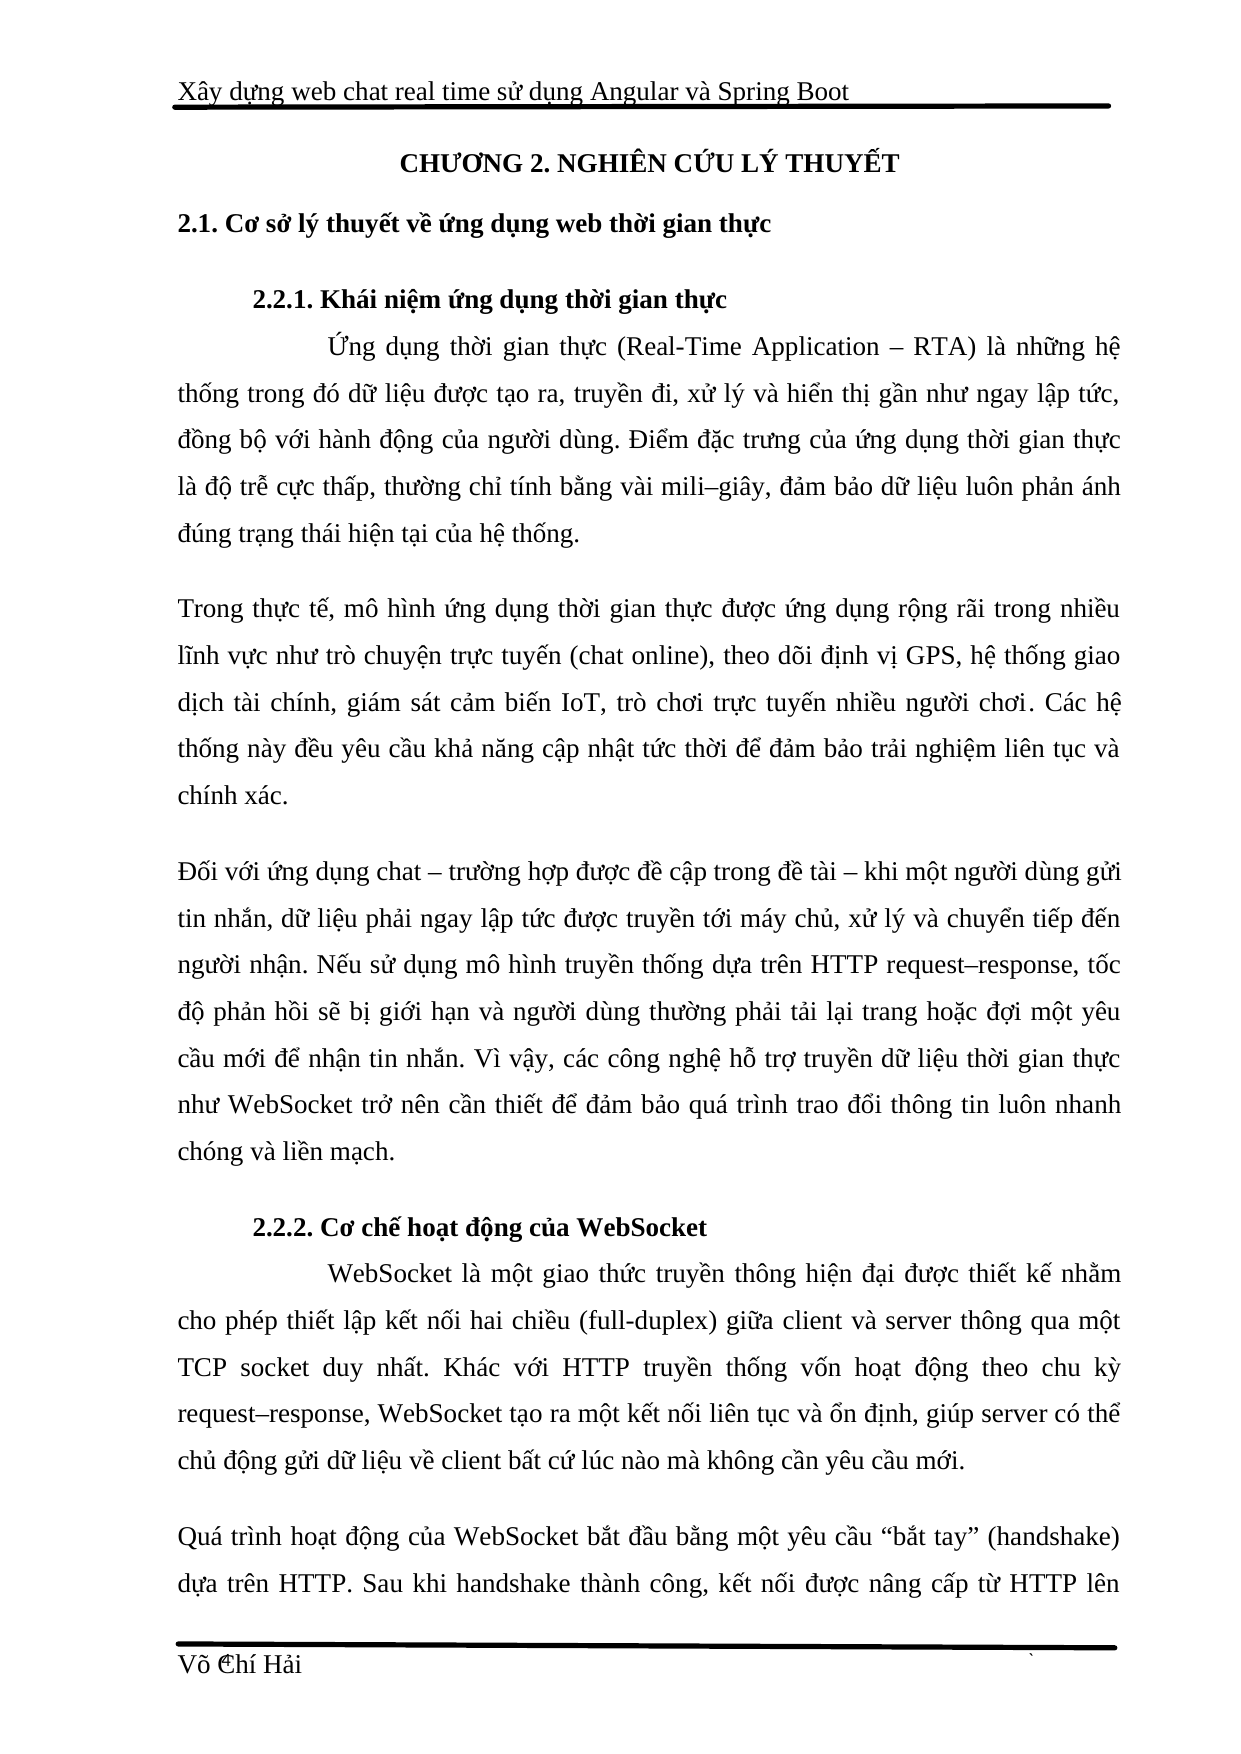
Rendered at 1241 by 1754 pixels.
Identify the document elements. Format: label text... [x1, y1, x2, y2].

text Đối với ứng dụng chat – trường hợp được đề cập trong đề tài – khi một người dùng gửi tin nhắn, dữ liệu phải ngay lập tức được truyền tới máy chủ, xử lý và chuyển tiếp đến người nhận. Nếu sử dụng mô hình truyền thống dựa trên HTTP request–response, tốc độ phản hồi sẽ bị giới hạn và người dùng thường phải tải lại trang hoặc đợi một yêu cầu mới để nhận tin nhắn. Vì vậy, các công nghệ hỗ trợ truyền dữ liệu thời gian thực như WebSocket trở nên cần thiết để đảm bảo quá trình trao đổi thông tin luôn nhanh chóng và liền mạch. [177, 855, 1122, 1166]
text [177, 1520, 1122, 1598]
subtitle 2.2.2. Cơ chế hoạt động của WebSocket WebSocket là một giao thức truyền thông hiện đại được thiết kế nhằm cho phép thiết lập kết nối hai chiều (full-duplex) giữa client và server thông qua một TCP socket duy nhất. Khác với HTTP truyền thống vốn hoạt động theo chu kỳ request–response, WebSocket tạo ra một kết nối liên tục và ổn định, giúp server có thể chủ động gửi dữ liệu về client bất cứ lúc nào mà không cần yêu cầu mới. [177, 1211, 1122, 1475]
subtitle CHƯƠNG 2. NGHIÊN CỨU LÝ THUYẾT [177, 147, 1122, 178]
text Trong thực tế, mô hình ứng dụng thời gian thực được ứng dụng rộng rãi trong nhiều lĩnh vực như trò chuyện trực tuyến (chat online), theo dõi định vị GPS, hệ thống giao dịch tài chính, giám sát cảm biến IoT, trò chơi trực tuyến nhiều người chơi. Các hệ thống này đều yêu cầu khả năng cập nhật tức thời để đảm bảo trải nghiệm liên tục và chính xác. [177, 593, 1122, 810]
subtitle 2.1. Cơ sở lý thuyết về ứng dụng web thời gian thực [177, 208, 1122, 239]
subtitle 2.2.1. Khái niệm ứng dụng thời gian thực Ứng dụng thời gian thực (Real-Time Application – RTA) là những hệ thống trong đó dữ liệu được tạo ra, truyền đi, xử lý và hiển thị gần như ngay lập tức, đồng bộ với hành động của người dùng. Điểm đặc trưng của ứng dụng thời gian thực là độ trễ cực thấp, thường chỉ tính bằng vài mili–giây, đảm bảo dữ liệu luôn phản ánh đúng trạng thái hiện tại của hệ thống. [177, 283, 1122, 548]
